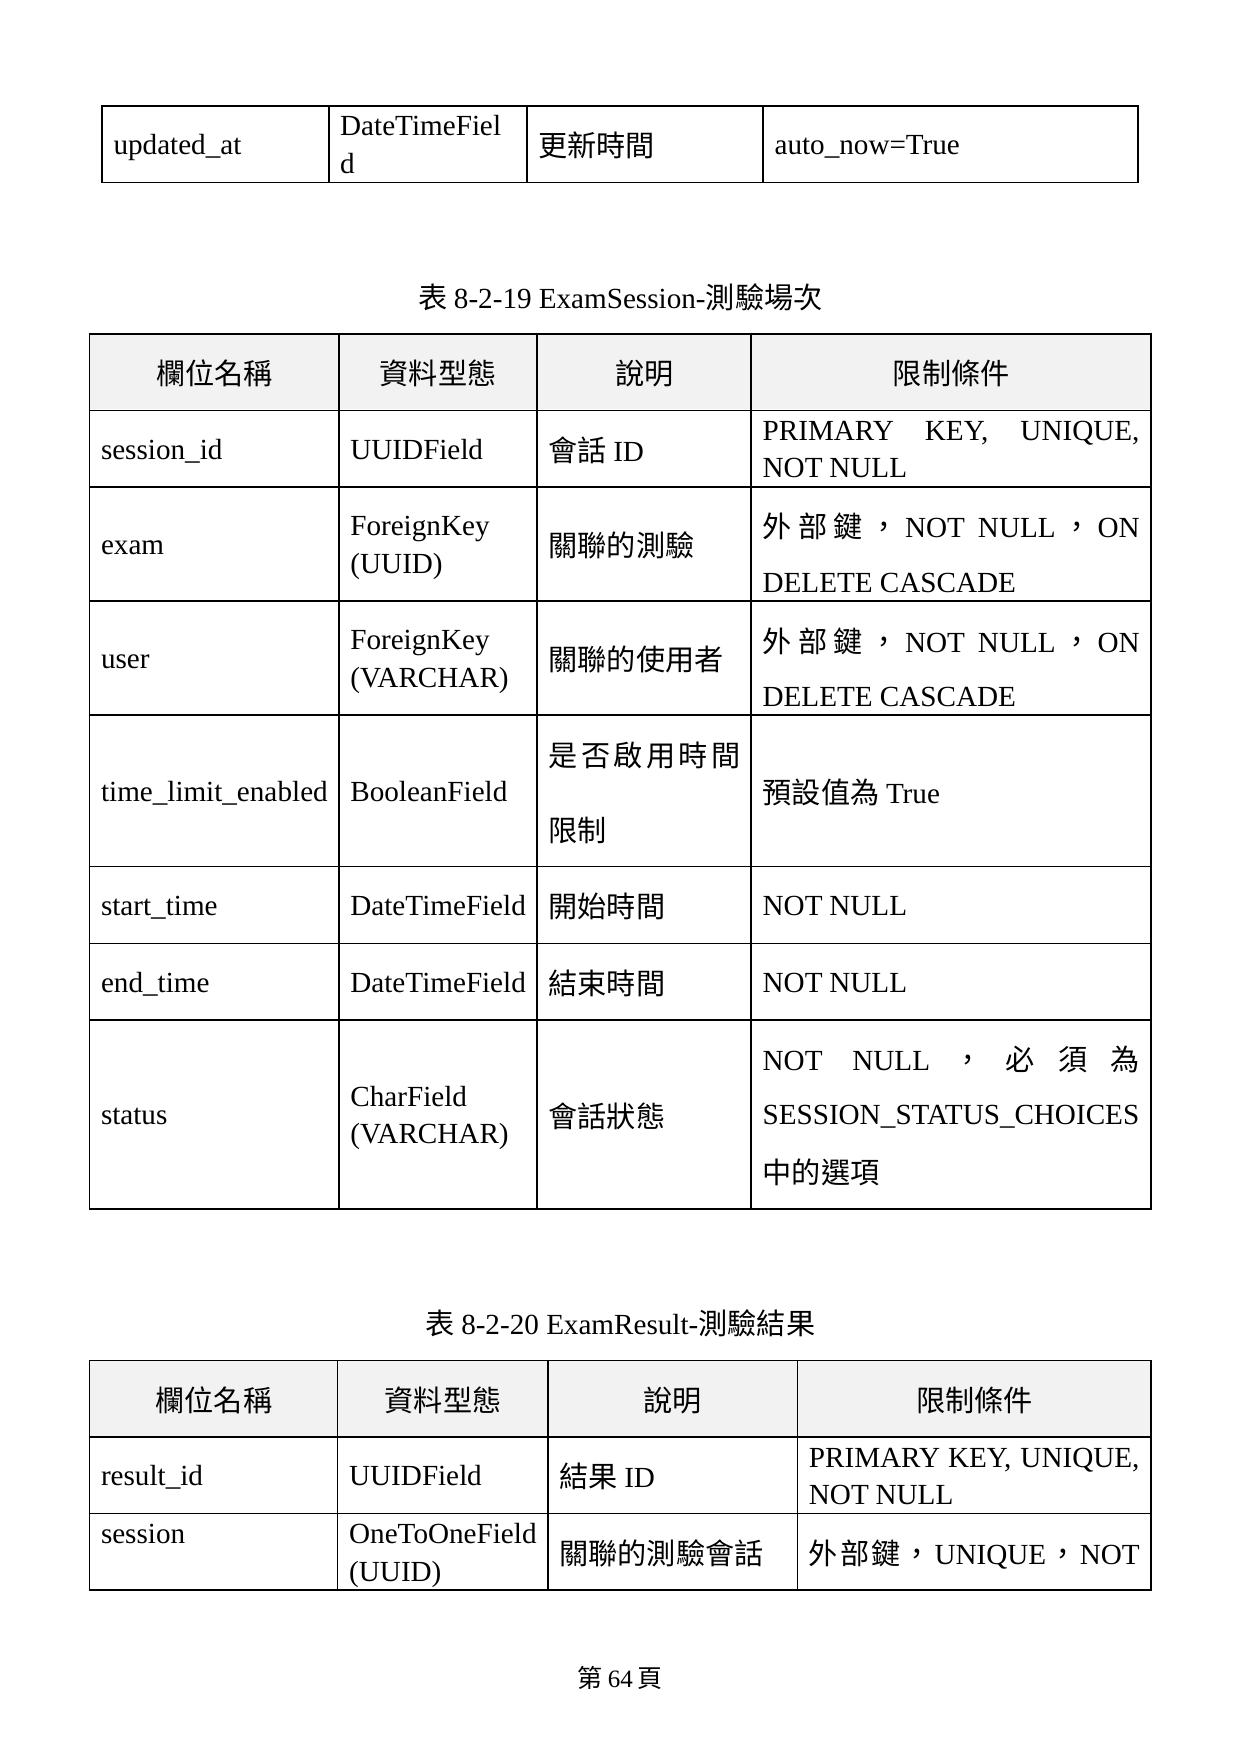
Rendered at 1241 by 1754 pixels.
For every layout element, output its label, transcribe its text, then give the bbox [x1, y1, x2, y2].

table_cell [338, 1514, 547, 1589]
table_header 資料型態 [338, 1361, 547, 1436]
table_cell 外部鍵，NOT NULL，ON DELETE CASCADE [752, 488, 1150, 600]
table_cell 結果 ID [549, 1438, 797, 1513]
table_cell 預設值為 True [752, 716, 1150, 866]
table_cell result_id [90, 1438, 337, 1513]
table_header 說明 [549, 1361, 797, 1436]
table_cell NOT NULL，必須為 SESSION_STATUS_CHOICES 中的選項 [752, 1021, 1150, 1208]
table_cell 開始時間 [538, 867, 750, 942]
table_cell session_id [90, 411, 338, 486]
table_cell 關聯的測驗會話 [549, 1514, 797, 1589]
table_cell status [90, 1021, 338, 1208]
table_cell ForeignKey (VARCHAR) [340, 602, 536, 714]
table_cell updated_at [103, 107, 328, 181]
table_cell 關聯的使用者 [538, 602, 750, 714]
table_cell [798, 1514, 1150, 1589]
table_cell session [90, 1514, 337, 1589]
table_header 限制條件 [752, 335, 1150, 409]
table_cell 會話 ID [538, 411, 750, 486]
table_cell 更新時間 [528, 107, 762, 181]
table_cell ForeignKey (UUID) [340, 488, 536, 600]
table_cell DateTimeField [330, 107, 526, 181]
table_cell DateTimeField [340, 867, 536, 942]
table_cell end_time [90, 944, 338, 1019]
table_cell BooleanField [340, 716, 536, 866]
table_cell PRIMARY KEY, UNIQUE, NOT NULL [752, 411, 1150, 486]
table_cell PRIMARY KEY, UNIQUE, NOT NULL [798, 1438, 1150, 1513]
table_cell 是否啟用時間限制 [538, 716, 750, 866]
table_cell CharField (VARCHAR) [340, 1021, 536, 1208]
table_header 說明 [538, 335, 750, 409]
table_cell auto_now=True [764, 107, 1137, 181]
table_cell user [90, 602, 338, 714]
table_header 資料型態 [340, 335, 536, 409]
table_cell NOT NULL [752, 944, 1150, 1019]
table_cell start_time [90, 867, 338, 942]
table_cell 結束時間 [538, 944, 750, 1019]
table_cell 關聯的測驗 [538, 488, 750, 600]
table_header 欄位名稱 [90, 1361, 337, 1436]
table_cell 會話狀態 [538, 1021, 750, 1208]
table_header 欄位名稱 [90, 335, 338, 409]
table_cell NOT NULL [752, 867, 1150, 942]
table_cell DateTimeField [340, 944, 536, 1019]
table_cell exam [90, 488, 338, 600]
table_cell time_limit_enabled [90, 716, 338, 866]
table_cell UUIDField [338, 1438, 547, 1513]
table_cell 外部鍵，NOT NULL，ON DELETE CASCADE [752, 602, 1150, 714]
table_cell UUIDField [340, 411, 536, 486]
table_header 限制條件 [798, 1361, 1150, 1436]
